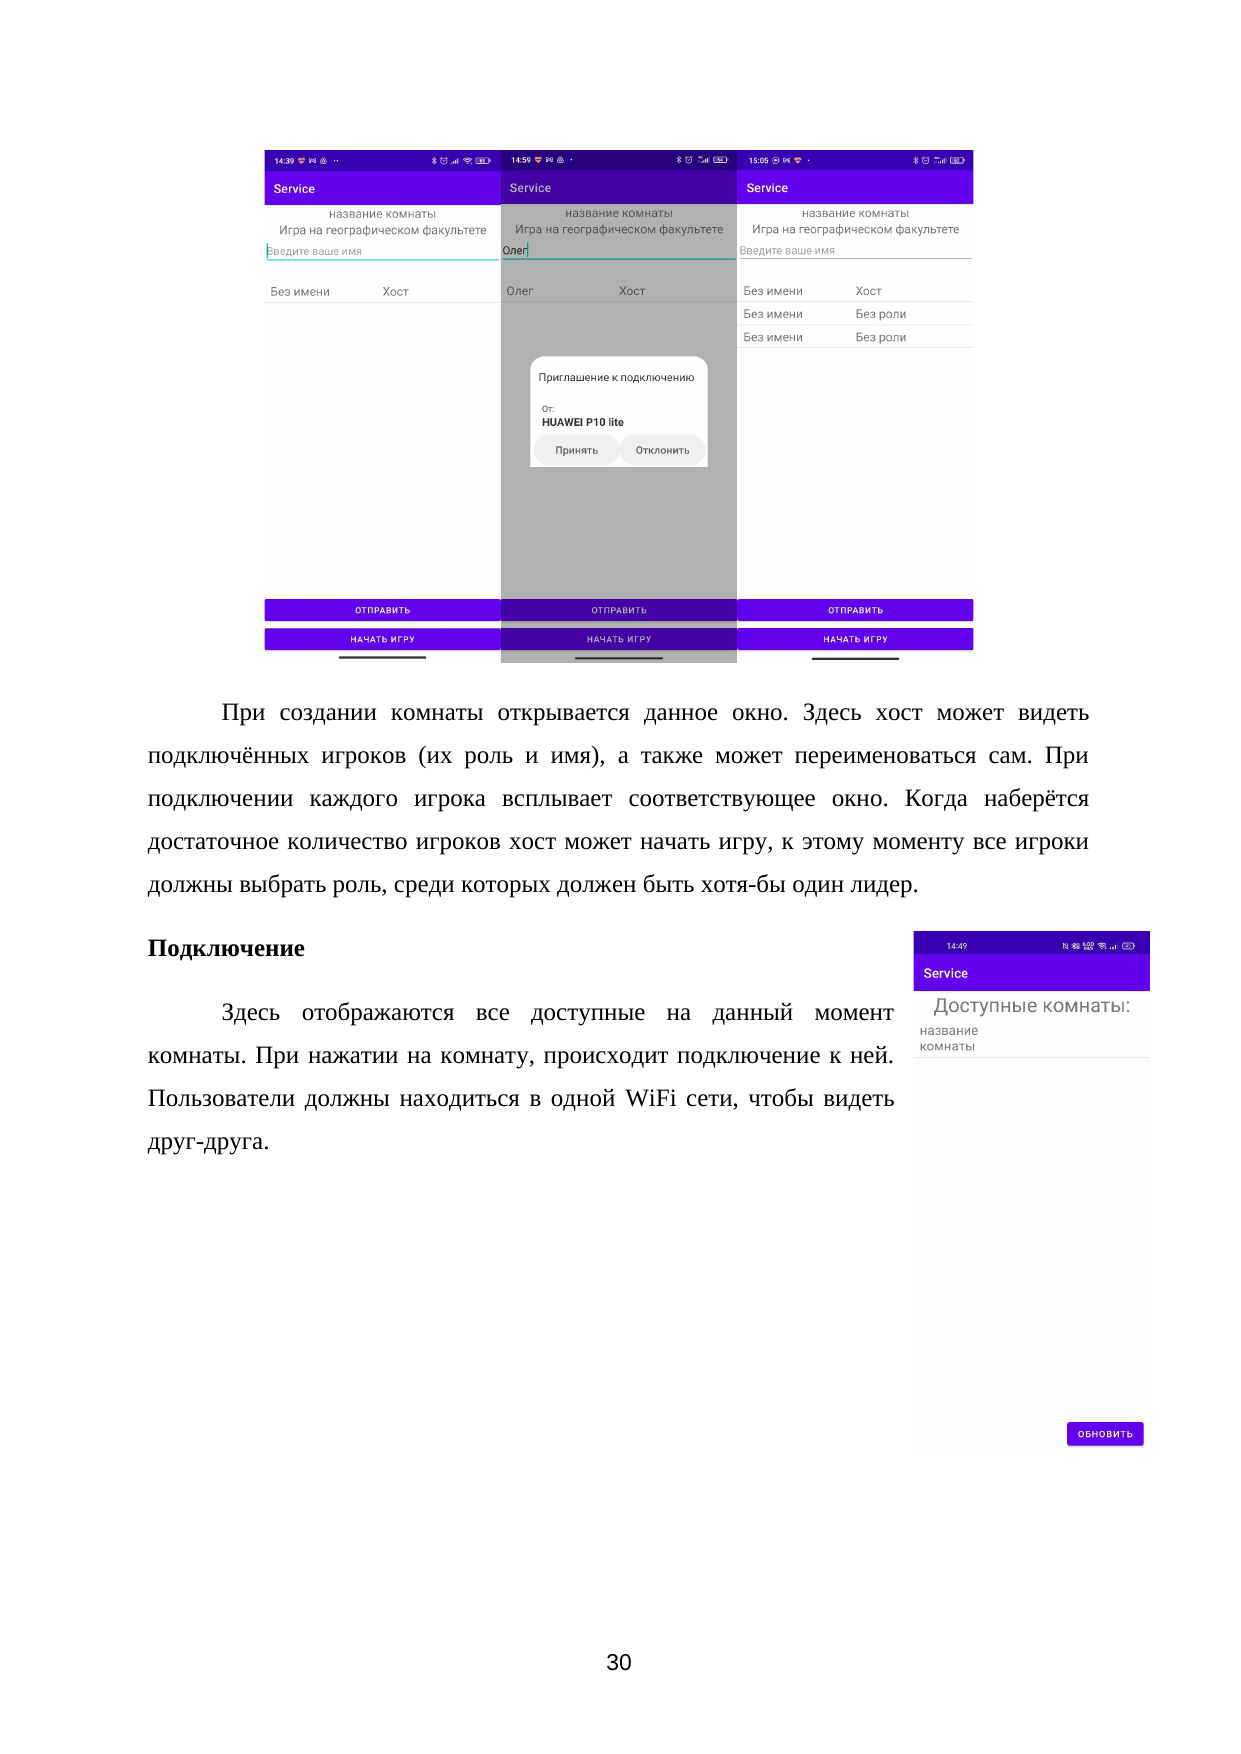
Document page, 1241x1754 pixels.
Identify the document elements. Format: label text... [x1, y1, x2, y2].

picture [264, 150, 974, 663]
text Подключение [148, 933, 913, 962]
text При создании комнаты открывается данное окно. Здесь хост может видеть подключённых игроков (их роль и имя), а также может переименоваться сам. При подключении каждого игрока всплывает соответствующее окно. Когда наберётся достаточное количество игроков хост может начать игру, к этому моменту все игроки должны выбрать роль, среди которых должен быть хотя-бы один лидер. [148, 697, 1090, 898]
picture [913, 931, 1150, 1456]
text Здесь отображаются все доступные на данный момент комнаты. При нажатии на комнату, происходит подключение к ней. Пользователи должны находиться в одной WiFi сети, чтобы видеть друг-друга. [148, 997, 913, 1155]
